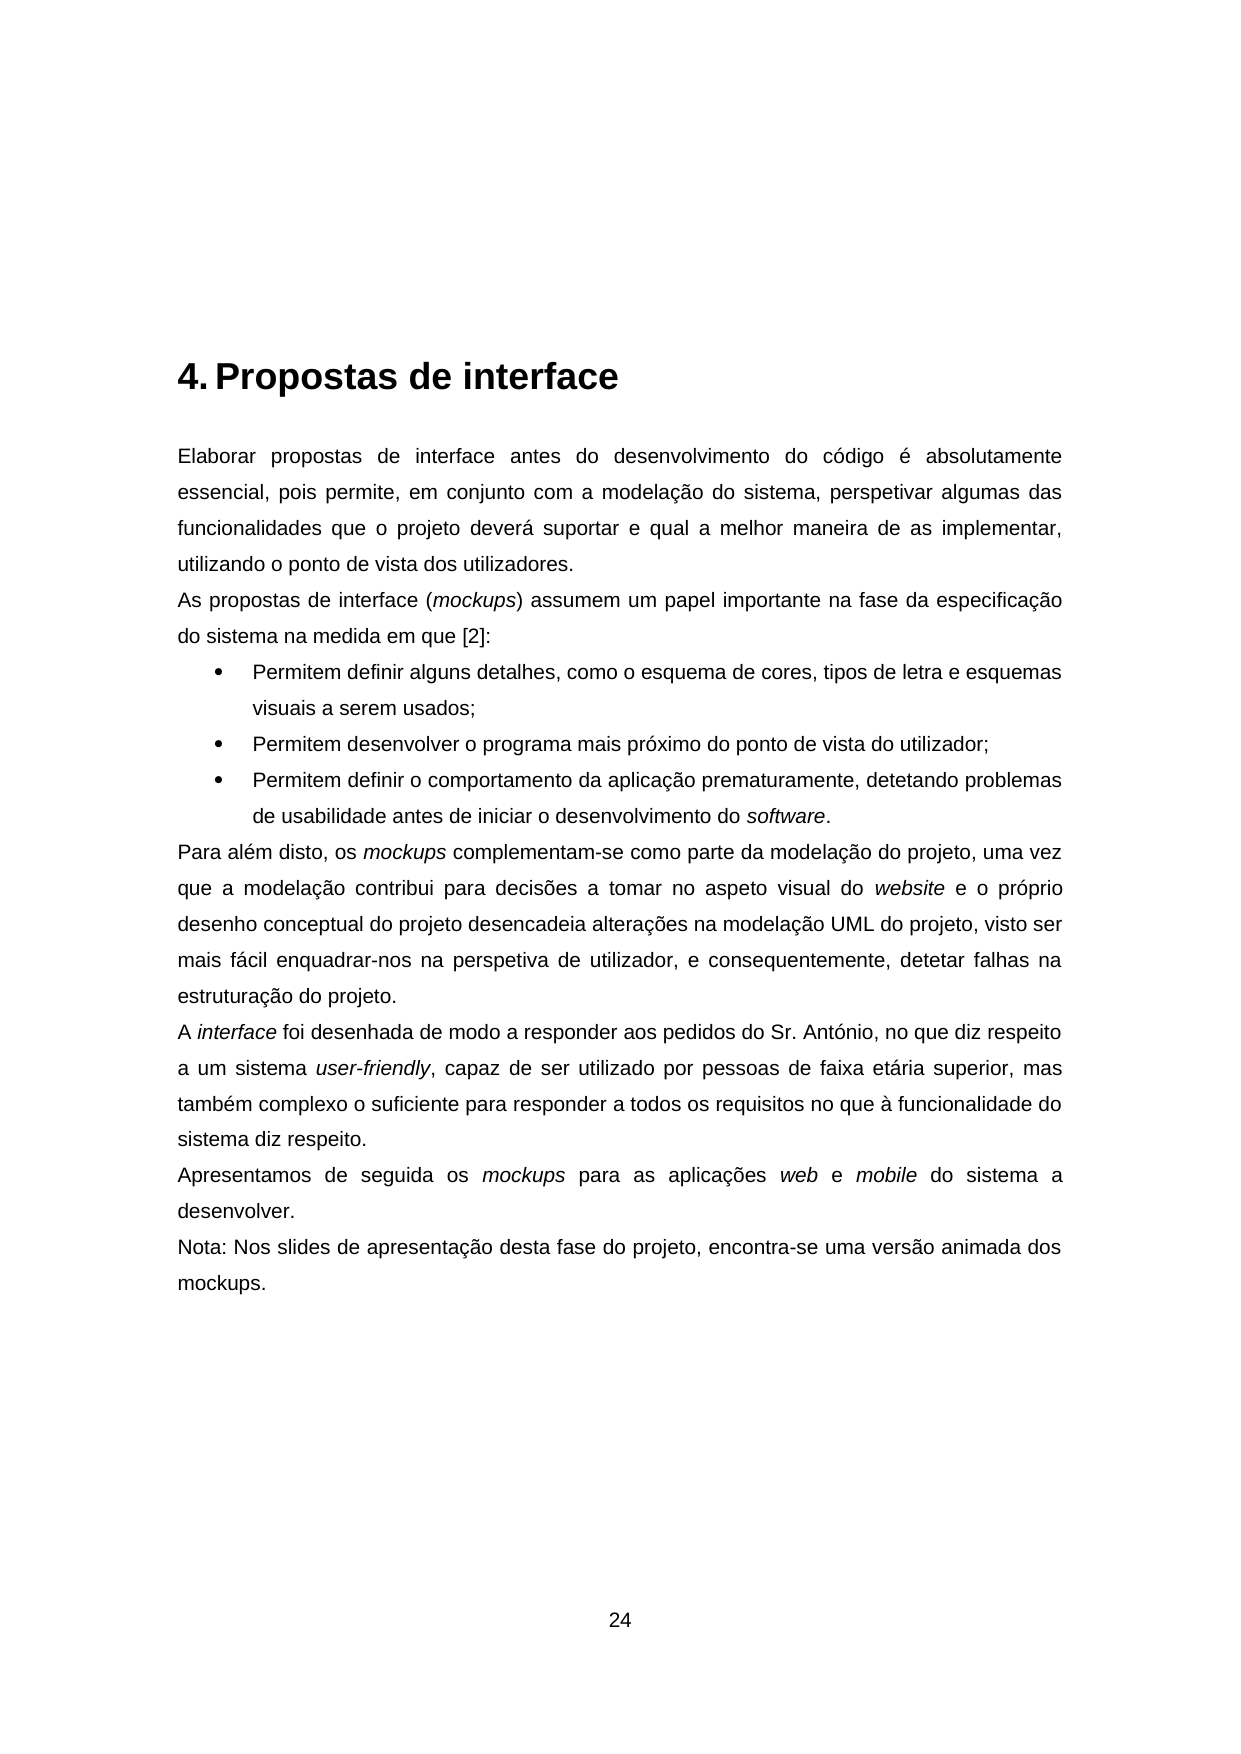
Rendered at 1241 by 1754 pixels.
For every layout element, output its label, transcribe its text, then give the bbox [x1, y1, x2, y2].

text Para além disto, os mockups complementam-se como parte da modelação do projeto, uma vez que a modelação contribui para decisões a tomar no aspeto visual do website e o próprio desenho conceptual do projeto desencadeia alterações na modelação UML do projeto, visto ser mais fácil enquadrar-nos na perspetiva de utilizador, e consequentemente, detetar falhas na estruturação do projeto. [177, 840, 1063, 1007]
list Permitem definir alguns detalhes, como o esquema de cores, tipos de letra e esquemas visuais a serem usados; [215, 660, 1063, 720]
text As propostas de interface (mockups) assumem um papel importante na fase da especificação do sistema na medida em que: [177, 588, 1063, 648]
text Elaborar propostas de interface antes do desenvolvimento do código é absolutamente essencial, pois permite, em conjunto com a modelação do sistema, perspetivar algumas das funcionalidades que o projeto deverá suportar e qual a melhor maneira de as implementar, utilizando o ponto de vista dos utilizadores. [177, 444, 1063, 576]
text Apresentamos de seguida os mockups para as aplicações web e mobile do sistema a desenvolver. [177, 1163, 1063, 1223]
list Permitem desenvolver o programa mais próximo do ponto de vista do utilizador; [215, 732, 1063, 756]
subtitle Propostas de interface [177, 354, 1063, 398]
text A interface foi desenhada de modo a responder aos pedidos do Sr. António, no que diz respeito a um sistema user-friendly, capaz de ser utilizado por pessoas de faixa etária superior, mas também complexo o suficiente para responder a todos os requisitos no que à funcionalidade do sistema diz respeito. [177, 1019, 1063, 1151]
text Nota: Nos slides de apresentação desta fase do projeto, encontra-se uma versão animada dos mockups. [177, 1235, 1063, 1295]
list Permitem definir o comportamento da aplicação prematuramente, detetando problemas de usabilidade antes de iniciar o desenvolvimento do software. [215, 768, 1063, 828]
